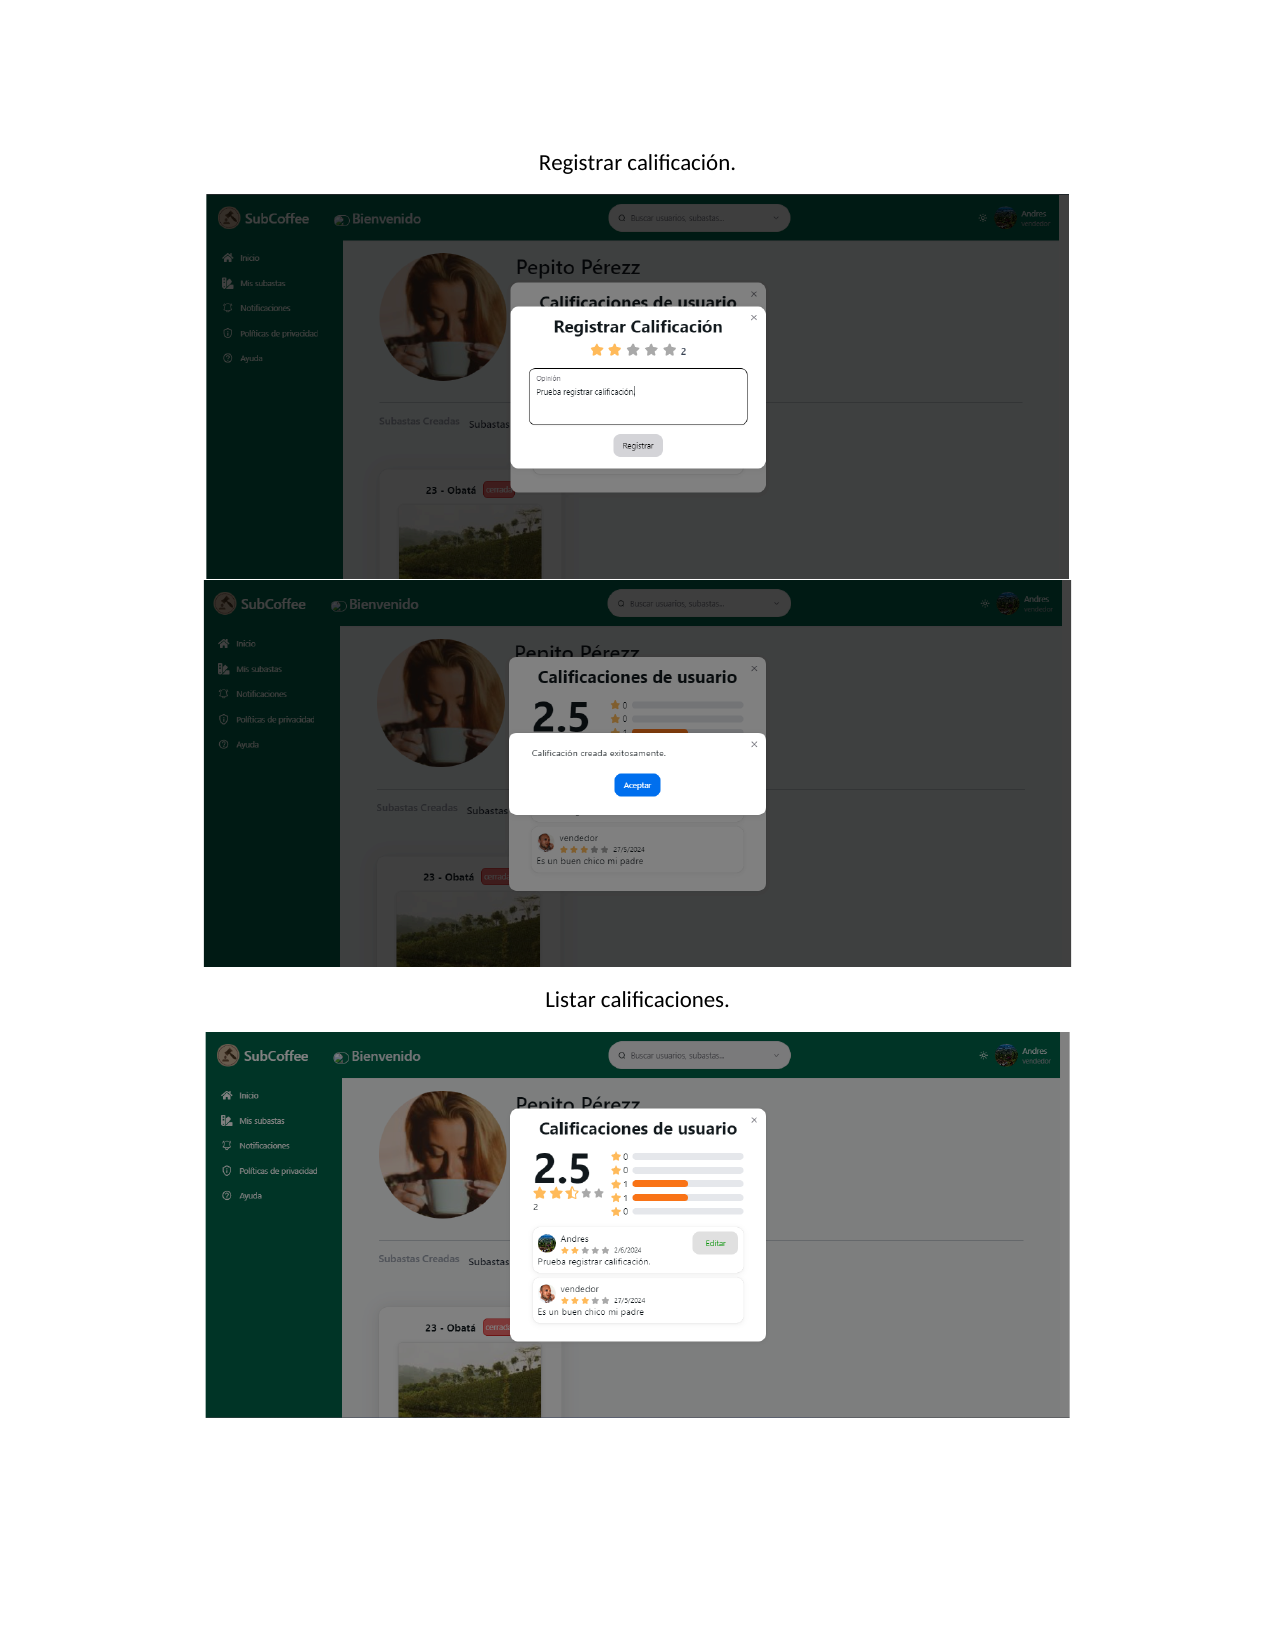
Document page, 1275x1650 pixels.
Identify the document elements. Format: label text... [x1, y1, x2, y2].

picture [205, 1032, 1070, 1418]
text Registrar calificación. [177, 148, 1098, 176]
picture [203, 580, 1072, 967]
picture [206, 194, 1069, 579]
text Listar calificaciones. [177, 985, 1098, 1013]
